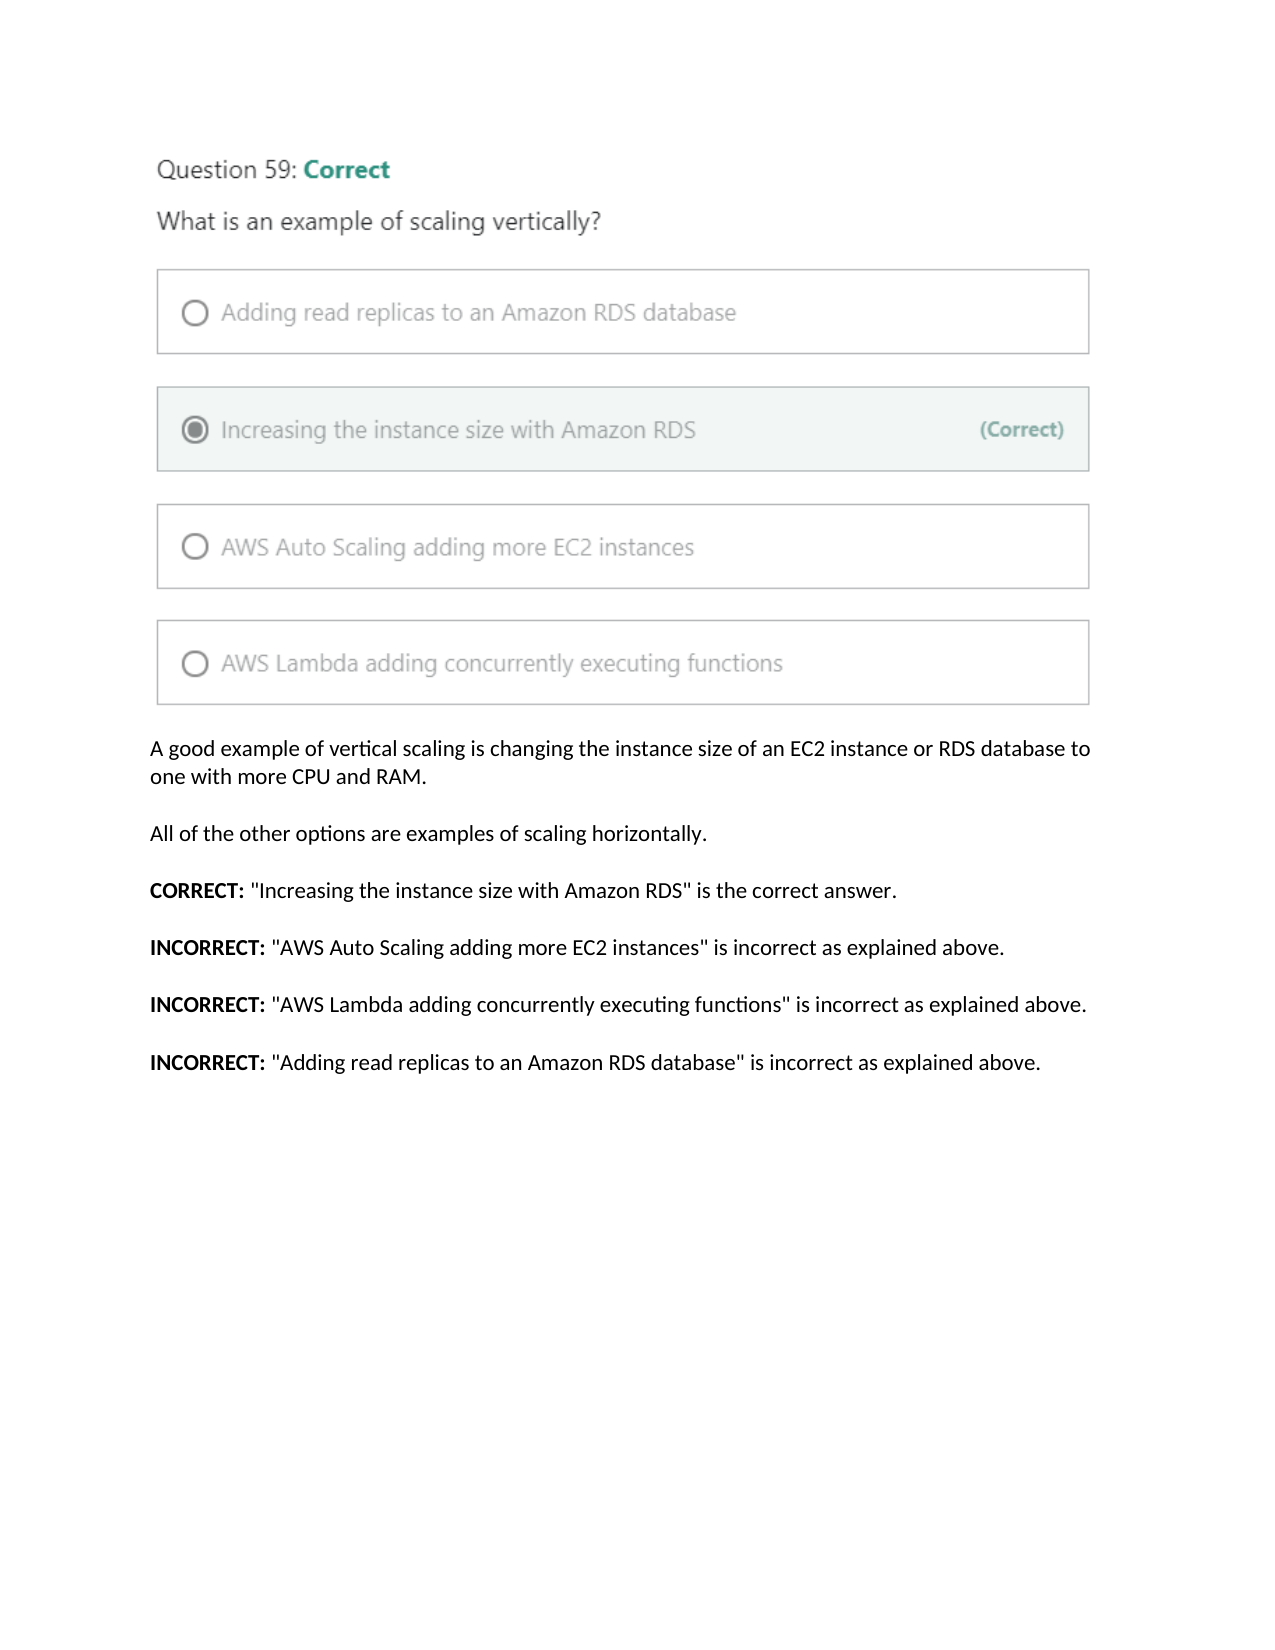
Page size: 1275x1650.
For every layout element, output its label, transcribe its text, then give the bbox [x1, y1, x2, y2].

text All of the other options are examples of scaling horizontally. [150, 819, 1125, 847]
text INCORRECT: "AWS Auto Scaling adding more EC2 instances" is incorrect as explained above. [150, 933, 1125, 961]
picture [150, 150, 1125, 715]
text INCORRECT: "Adding read replicas to an Amazon RDS database" is incorrect as explained above. [150, 1048, 1125, 1076]
text CORRECT: "Increasing the instance size with Amazon RDS" is the correct answer. [150, 876, 1125, 904]
text A good example of vertical scaling is changing the instance size of an EC2 instance or RDS database to one with more CPU and RAM. [150, 734, 1125, 790]
text INCORRECT: "AWS Lambda adding concurrently executing functions" is incorrect as explained above. [150, 991, 1125, 1018]
